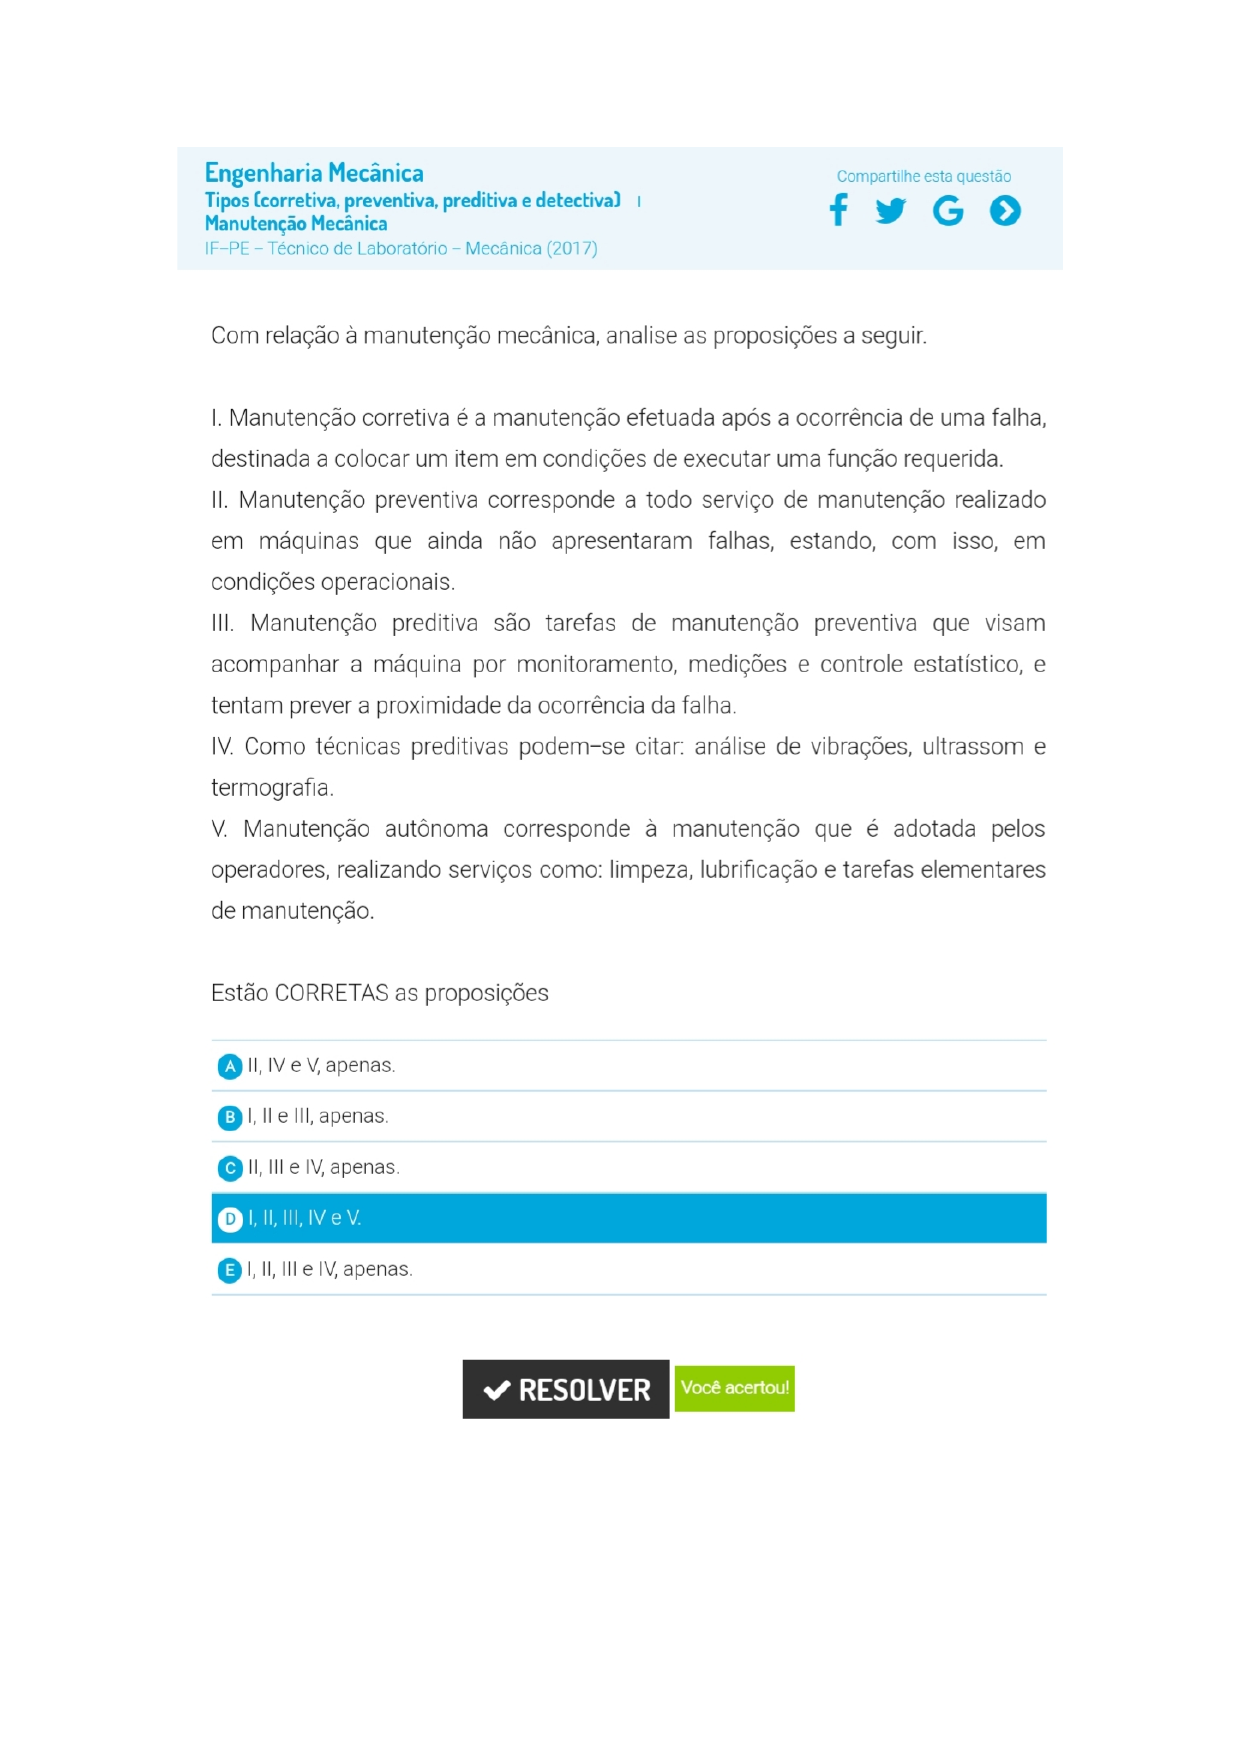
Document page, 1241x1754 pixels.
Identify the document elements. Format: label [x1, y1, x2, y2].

picture [177, 147, 1063, 1434]
